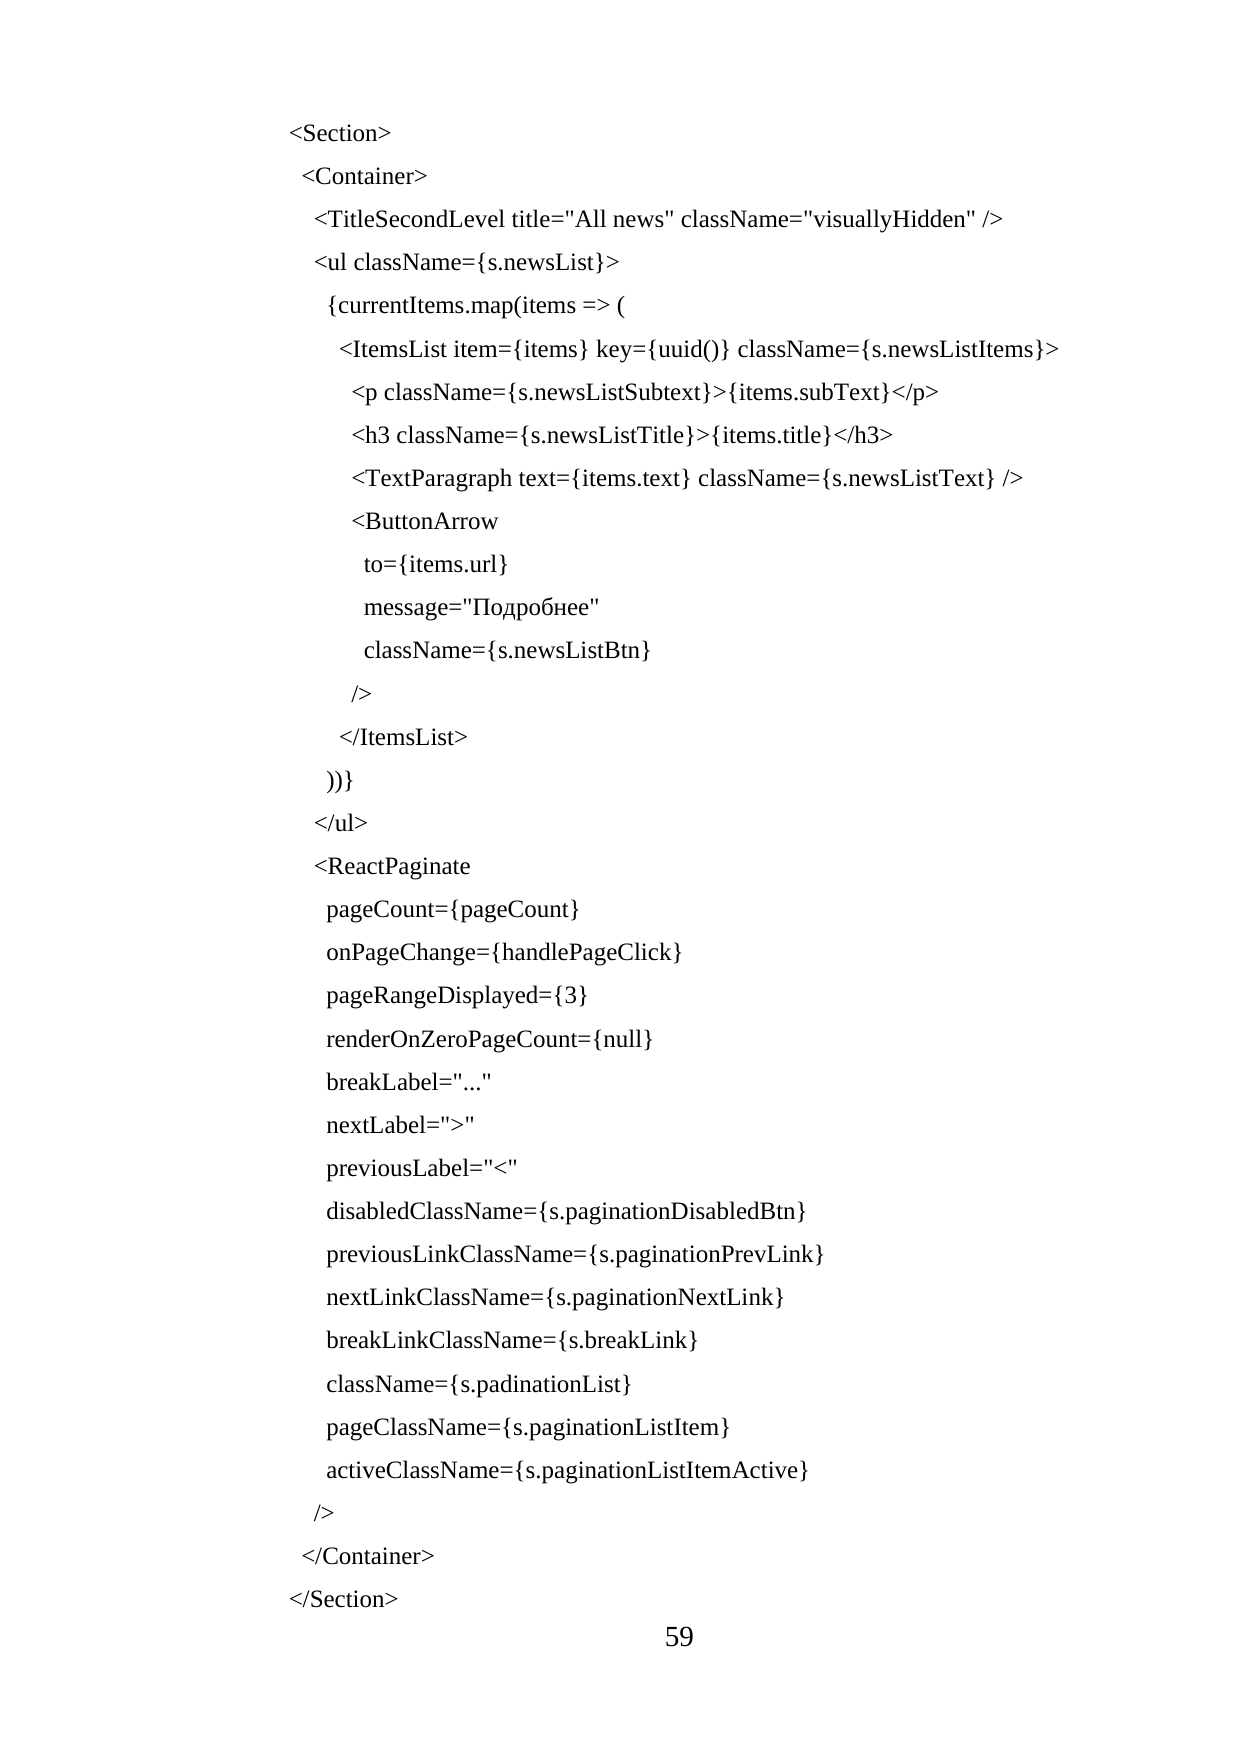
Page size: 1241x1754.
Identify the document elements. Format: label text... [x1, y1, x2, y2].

text className={s.padinationList} [177, 1369, 1181, 1397]
text pageRangeDisplayed={3} [177, 981, 1181, 1009]
text <ItemsList item={items} key={uuid()} className={s.newsListItems}> [177, 334, 1181, 362]
text breakLabel="..." [177, 1067, 1181, 1096]
text </Container> [177, 1541, 1181, 1570]
text <p className={s.newsListSubtext}>{items.subText}</p> [177, 377, 1181, 406]
text pageClassName={s.paginationListItem} [177, 1412, 1181, 1441]
text <ReactPaginate [177, 851, 1181, 880]
text <ul className={s.newsList}> [177, 247, 1181, 276]
text <TextParagraph text={items.text} className={s.newsListText} /> [177, 463, 1181, 492]
text /> [177, 679, 1181, 707]
text </Section> [177, 1584, 1181, 1613]
text nextLinkClassName={s.paginationNextLink} [177, 1282, 1181, 1311]
text <ButtonArrow [177, 506, 1181, 535]
text renderOnZeroPageCount={null} [177, 1024, 1181, 1052]
text onPageChange={handlePageClick} [177, 937, 1181, 966]
text breakLinkClassName={s.breakLink} [177, 1326, 1181, 1354]
text className={s.newsListBtn} [177, 636, 1181, 664]
text nextLabel=">" [177, 1110, 1181, 1139]
text to={items.url} [177, 549, 1181, 578]
text activeClassName={s.paginationListItemActive} [177, 1455, 1181, 1484]
text pageCount={pageCount} [177, 894, 1181, 923]
text ))} [177, 765, 1181, 794]
text previousLabel="<" [177, 1153, 1181, 1182]
text <Section> [177, 118, 1181, 147]
text disabledClassName={s.paginationDisabledBtn} [177, 1196, 1181, 1225]
text message="Подробнее" [177, 592, 1181, 621]
text <TitleSecondLevel title="All news" className="visuallyHidden" /> [177, 204, 1181, 233]
text {currentItems.map(items => ( [177, 291, 1181, 319]
text <h3 className={s.newsListTitle}>{items.title}</h3> [177, 420, 1181, 449]
text /> [177, 1498, 1181, 1527]
text </ul> [177, 808, 1181, 837]
text </ItemsList> [177, 722, 1181, 751]
text previousLinkClassName={s.paginationPrevLink} [177, 1239, 1181, 1268]
text <Container> [177, 161, 1181, 190]
